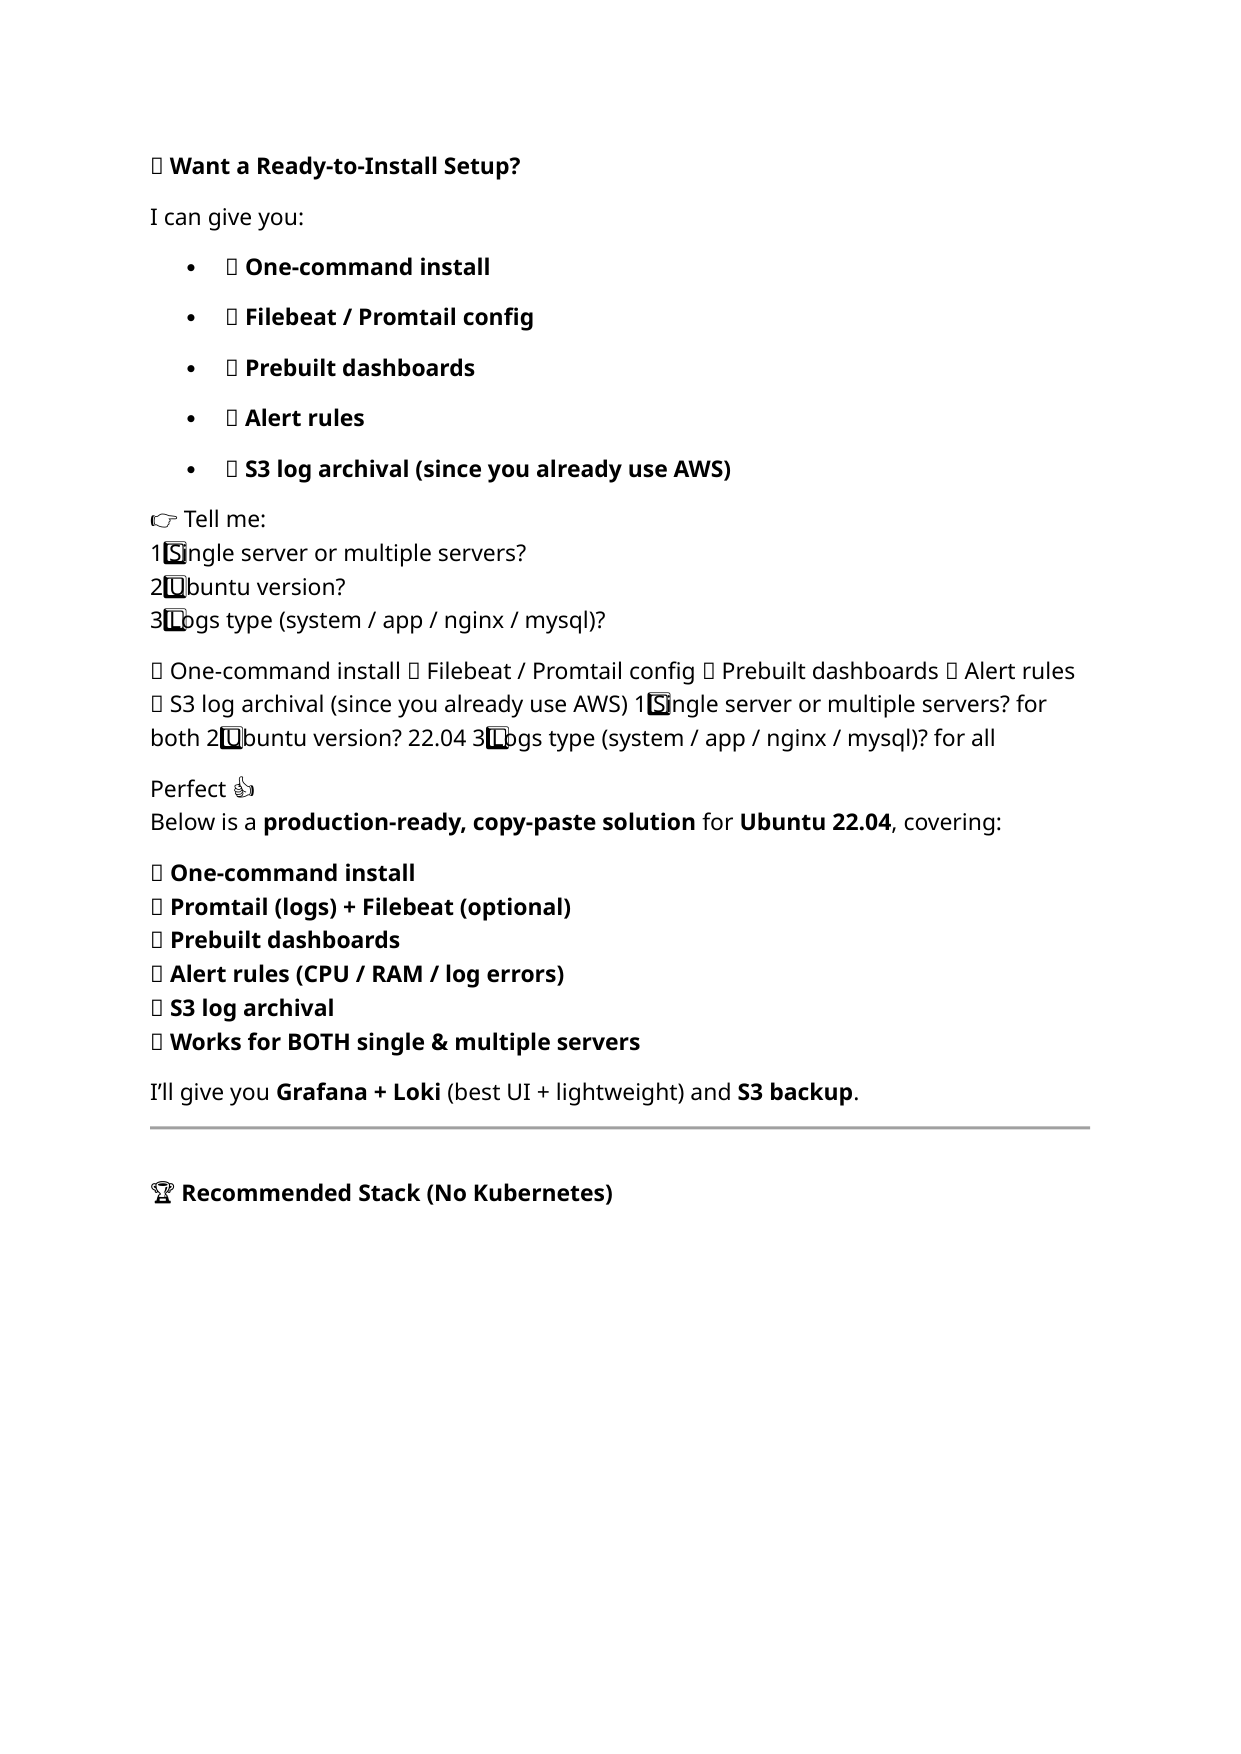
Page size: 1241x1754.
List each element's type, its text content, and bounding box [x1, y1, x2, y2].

text 🚀 Want a Ready-to-Install Setup? [150, 150, 1090, 181]
text Perfect 👍 Below is a production-ready, copy-paste solution for Ubuntu 22.04, covering: [150, 772, 1090, 837]
list ✅ S3 log archival (since you already use AWS) [187, 452, 1090, 484]
text I’ll give you Grafana + Loki (best UI + lightweight) and S3 backup. [150, 1076, 1090, 1107]
list ✅ Prebuilt dashboards [187, 352, 1090, 383]
text ✅ One-command install ✅ Promtail (logs) + Filebeat (optional) ✅ Prebuilt dashboards ✅ Alert rules (CPU / RAM / log errors) ✅ S3 log archival ✅ Works for BOTH single & multiple servers [150, 857, 1090, 1057]
text I can give you: [150, 200, 1090, 232]
list ✅ One-command install [187, 251, 1090, 282]
text ✅ One-command install ✅ Filebeat / Promtail config ✅ Prebuilt dashboards ✅ Alert rules ✅ S3 log archival (since you already use AWS) 1️⃣ Single server or multiple servers? for both 2️⃣ Ubuntu version? 22.04 3️⃣ Logs type (system / app / nginx / mysql)? for all [150, 654, 1090, 753]
list ✅ Alert rules [187, 402, 1090, 433]
list ✅ Filebeat / Promtail config [187, 301, 1090, 332]
text 👉 Tell me: 1️⃣ Single server or multiple servers? 2️⃣ Ubuntu version? 3️⃣ Logs type (system / app / nginx / mysql)? [150, 503, 1090, 635]
text 🏆 Recommended Stack (No Kubernetes) [150, 1177, 1090, 1208]
